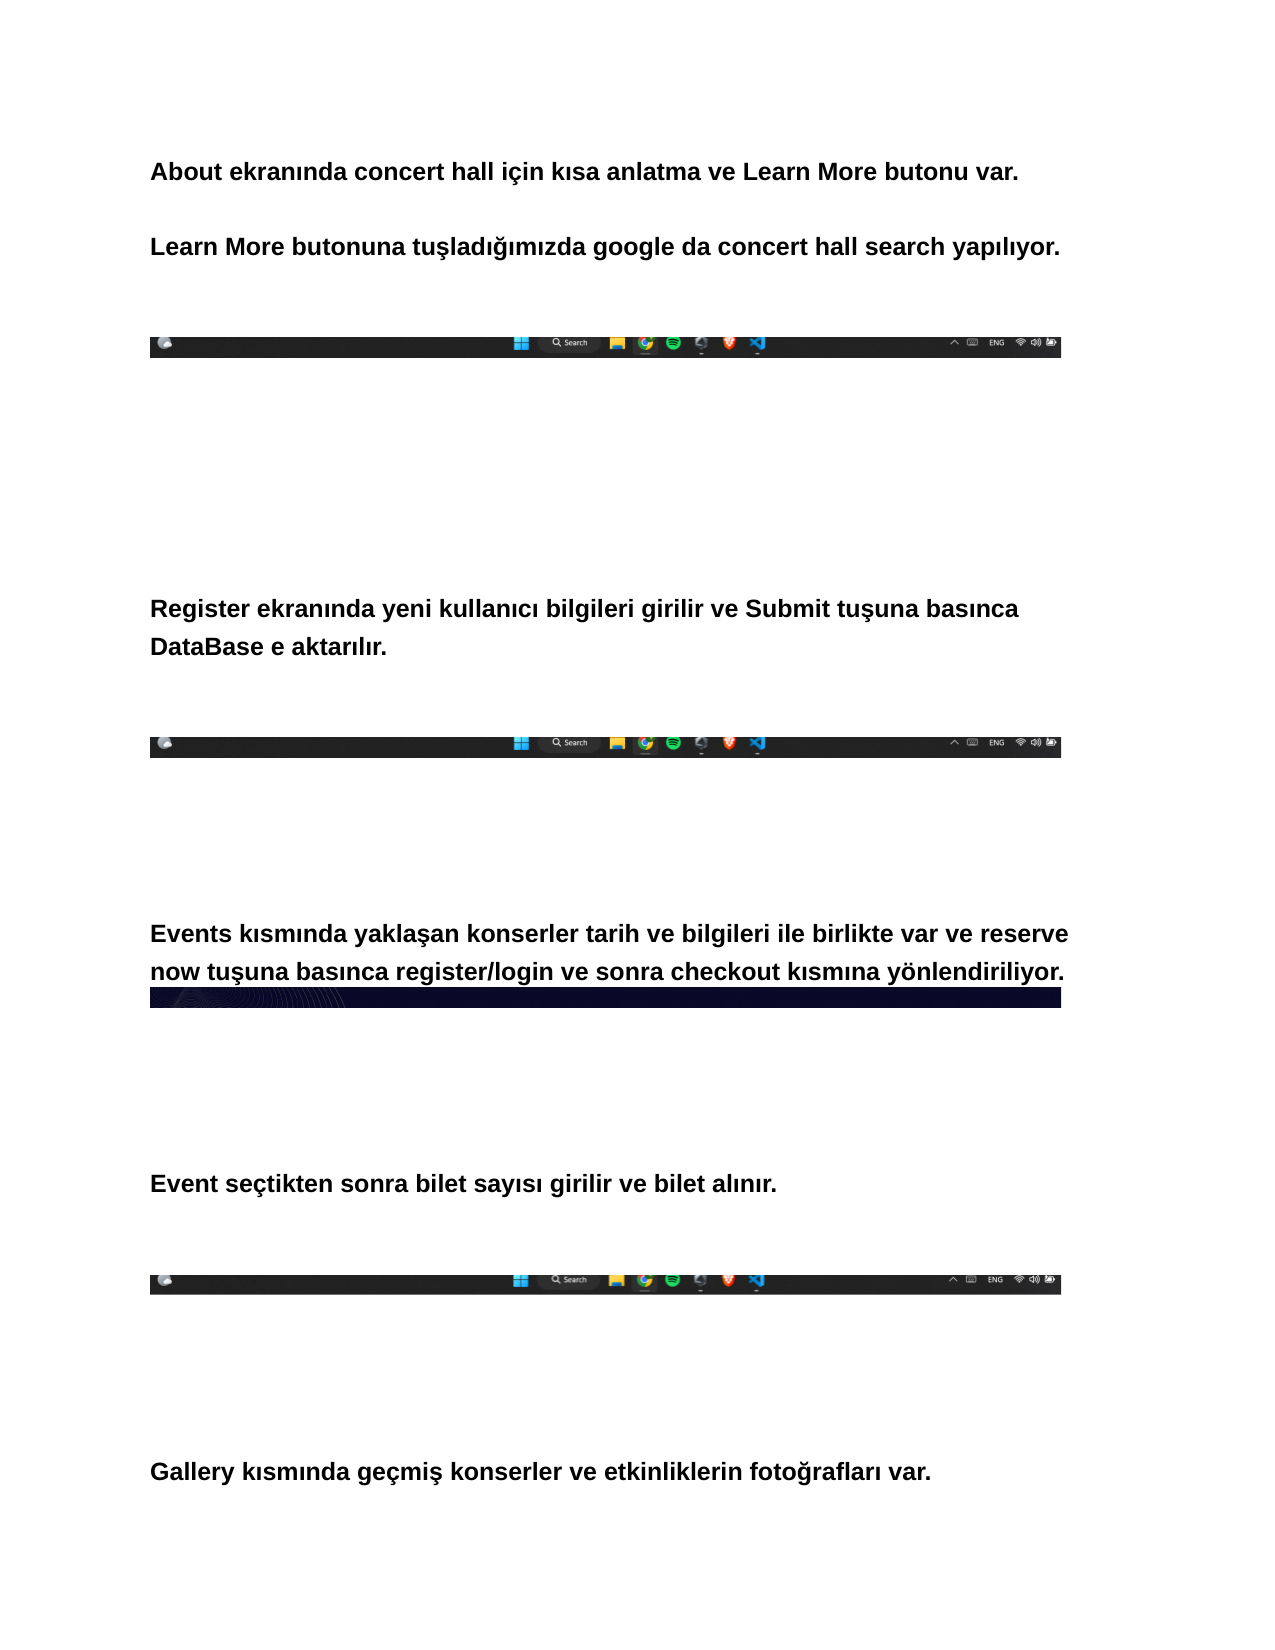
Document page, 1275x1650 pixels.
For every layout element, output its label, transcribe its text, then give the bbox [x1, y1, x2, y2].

text Event seçtikten sonra bilet sayısı girilir ve bilet alınır. [150, 1162, 1125, 1200]
text About ekranında concert hall için kısa anlatma ve Learn More butonu var. [150, 150, 1125, 187]
text Gallery kısmında geçmiş konserler ve etkinliklerin fotoğrafları var. [150, 1450, 1125, 1487]
text Register ekranında yeni kullanıcı bilgileri girilir ve Submit tuşuna basınca DataBase e aktarılır. [150, 587, 1125, 662]
text Learn More butonuna tuşladığımızda google da concert hall search yapılıyor. [150, 225, 1125, 262]
text Events kısmında yaklaşan konserler tarih ve bilgileri ile birlikte var ve reserve now tuşuna basınca register/login ve sonra checkout kısmına yönlendiriliyor. [150, 912, 1125, 987]
